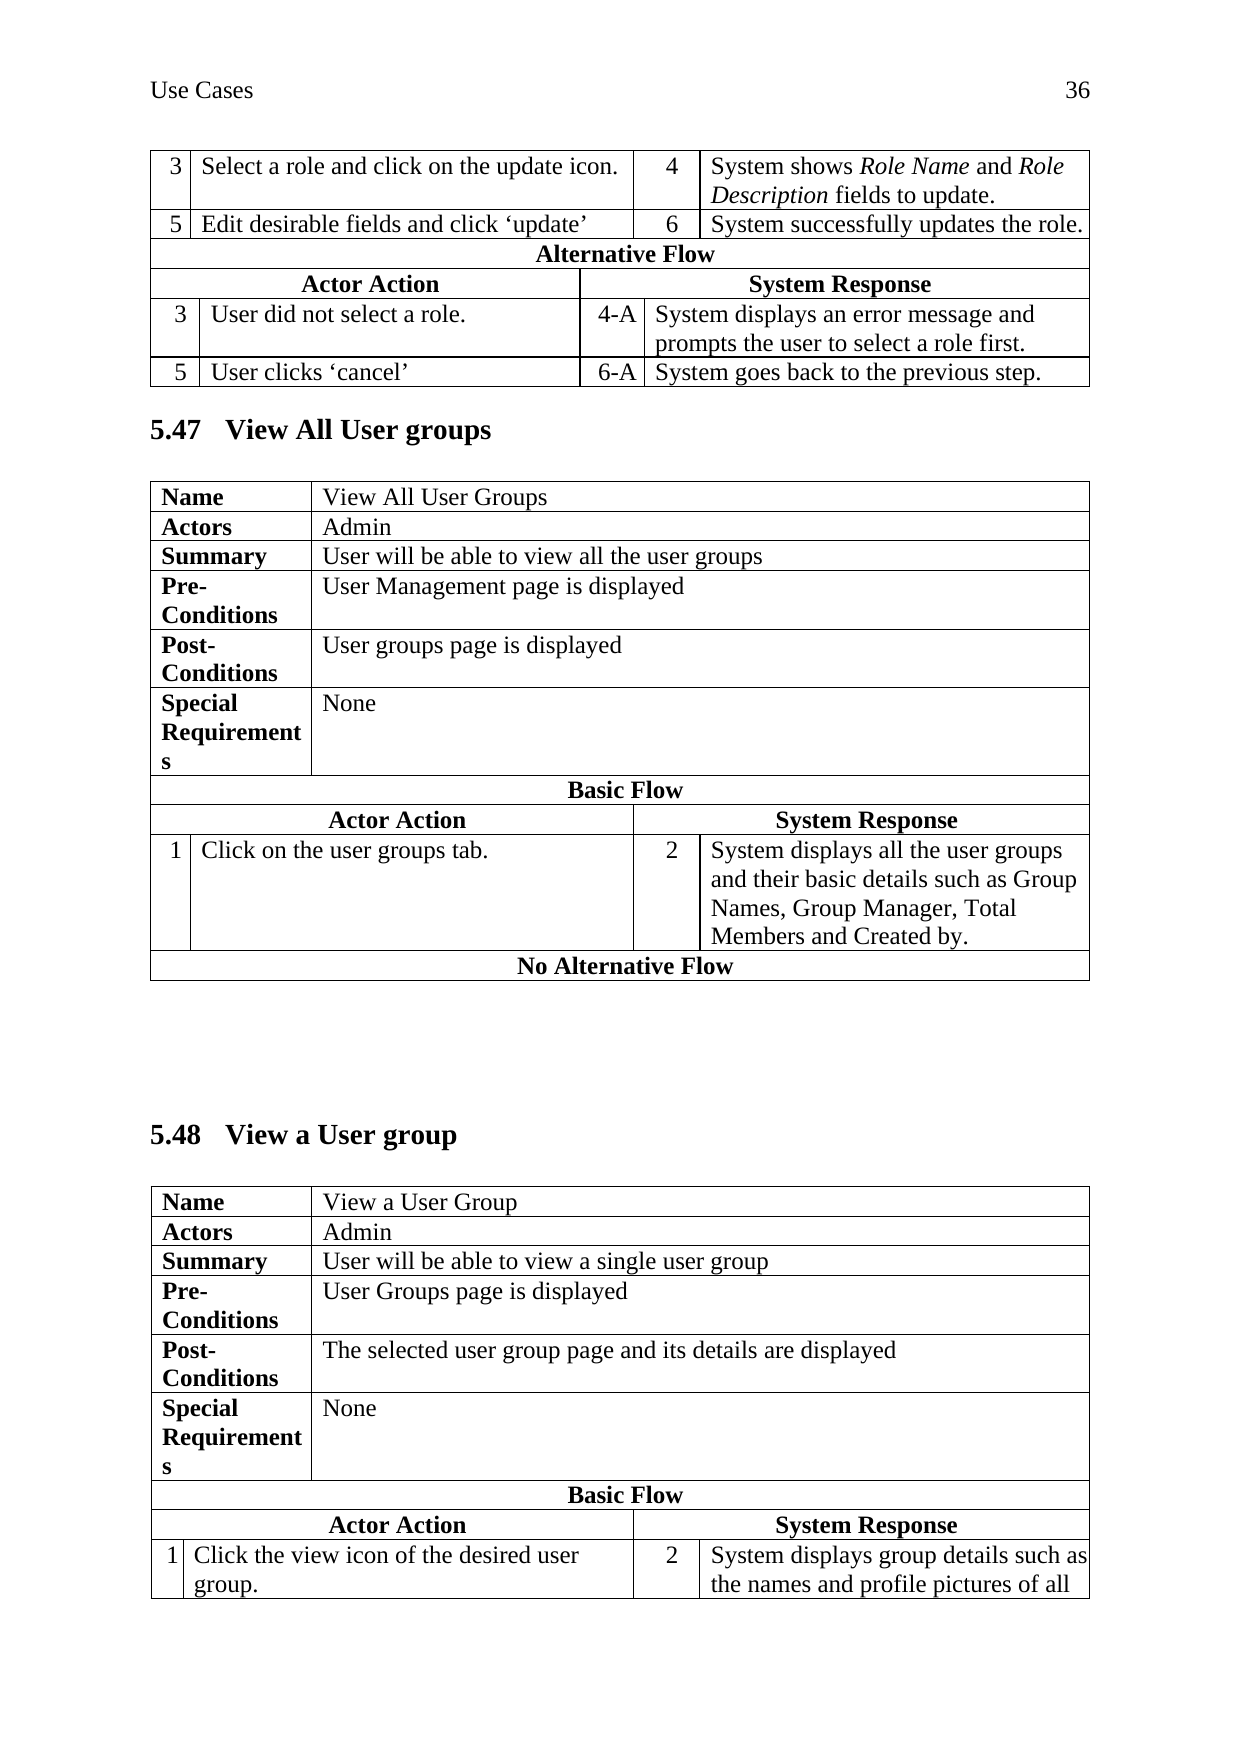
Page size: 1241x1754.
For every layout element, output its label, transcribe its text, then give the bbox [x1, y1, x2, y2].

table_cell System shows Role Name and Role Description fields to update. [701, 151, 1089, 208]
table_cell User clicks ‘cancel’ [200, 358, 579, 386]
table_cell Admin [312, 1217, 1089, 1245]
table_header View All User Groups [312, 482, 1089, 511]
table_cell User did not select a role. [200, 299, 579, 356]
table_cell System goes back to the previous step. [645, 358, 1089, 386]
table_cell Basic Flow [151, 776, 1089, 804]
table_cell Pre-Conditions [151, 571, 311, 629]
table_cell System Response [581, 269, 1089, 298]
table_cell 6 [634, 210, 699, 238]
table_cell System Response [634, 805, 1089, 834]
table_cell User groups page is displayed [312, 630, 1089, 687]
table_cell System successfully updates the role. [701, 210, 1089, 238]
table_cell 2 [634, 1540, 699, 1598]
table_cell Actor Action [151, 269, 579, 298]
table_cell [700, 1540, 1089, 1598]
table_cell System displays all the user groups and their basic details such as Group Names, Group Manager, Total Members and Created by. [701, 835, 1089, 950]
table_cell The selected user group page and its details are displayed [312, 1335, 1089, 1392]
table_header Name [151, 482, 311, 511]
table_cell Post-Conditions [152, 1335, 311, 1392]
table_cell Click on the user groups tab. [191, 835, 633, 950]
table_cell Pre-Conditions [152, 1276, 311, 1334]
subtitle View a User group [150, 1117, 1090, 1151]
table_cell User will be able to view a single user group [312, 1246, 1089, 1275]
table_cell None [312, 1393, 1089, 1479]
table_header View a User Group [312, 1187, 1089, 1216]
table_cell Actors [152, 1217, 311, 1245]
table_cell 4-A [581, 299, 644, 356]
table_cell Admin [312, 512, 1089, 540]
table_cell System Response [634, 1510, 1089, 1539]
table_cell Special Requirements [152, 1393, 311, 1479]
table_cell None [312, 688, 1089, 774]
table_cell 5 [151, 210, 190, 238]
subtitle View All User groups [150, 412, 1090, 446]
table_cell 6-A [581, 358, 644, 386]
table_cell 1 [152, 1540, 183, 1598]
table_cell Actor Action [151, 805, 633, 834]
table_cell Summary [152, 1246, 311, 1275]
table_cell 2 [634, 835, 699, 950]
table_cell 3 [151, 299, 199, 356]
table_cell Special Requirements [151, 688, 311, 774]
table_cell Select a role and click on the update icon. [191, 151, 633, 208]
table_cell 5 [151, 358, 199, 386]
table_cell Actors [151, 512, 311, 540]
table_cell Edit desirable fields and click ‘update’ [191, 210, 633, 238]
table_cell Summary [151, 541, 311, 570]
table_cell Actor Action [152, 1510, 633, 1539]
table_cell Basic Flow [152, 1481, 1089, 1509]
table_cell User Management page is displayed [312, 571, 1089, 629]
table_cell User Groups page is displayed [312, 1276, 1089, 1334]
table_cell System displays an error message and prompts the user to select a role first. [645, 299, 1089, 356]
table_cell 3 [151, 151, 190, 208]
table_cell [184, 1540, 633, 1598]
table_cell 1 [151, 835, 190, 950]
table_cell User will be able to view all the user groups [312, 541, 1089, 570]
table_header Name [152, 1187, 311, 1216]
table_cell Post-Conditions [151, 630, 311, 687]
table_cell 4 [634, 151, 699, 208]
table_cell No Alternative Flow [151, 951, 1089, 980]
table_cell Alternative Flow [151, 239, 1089, 268]
